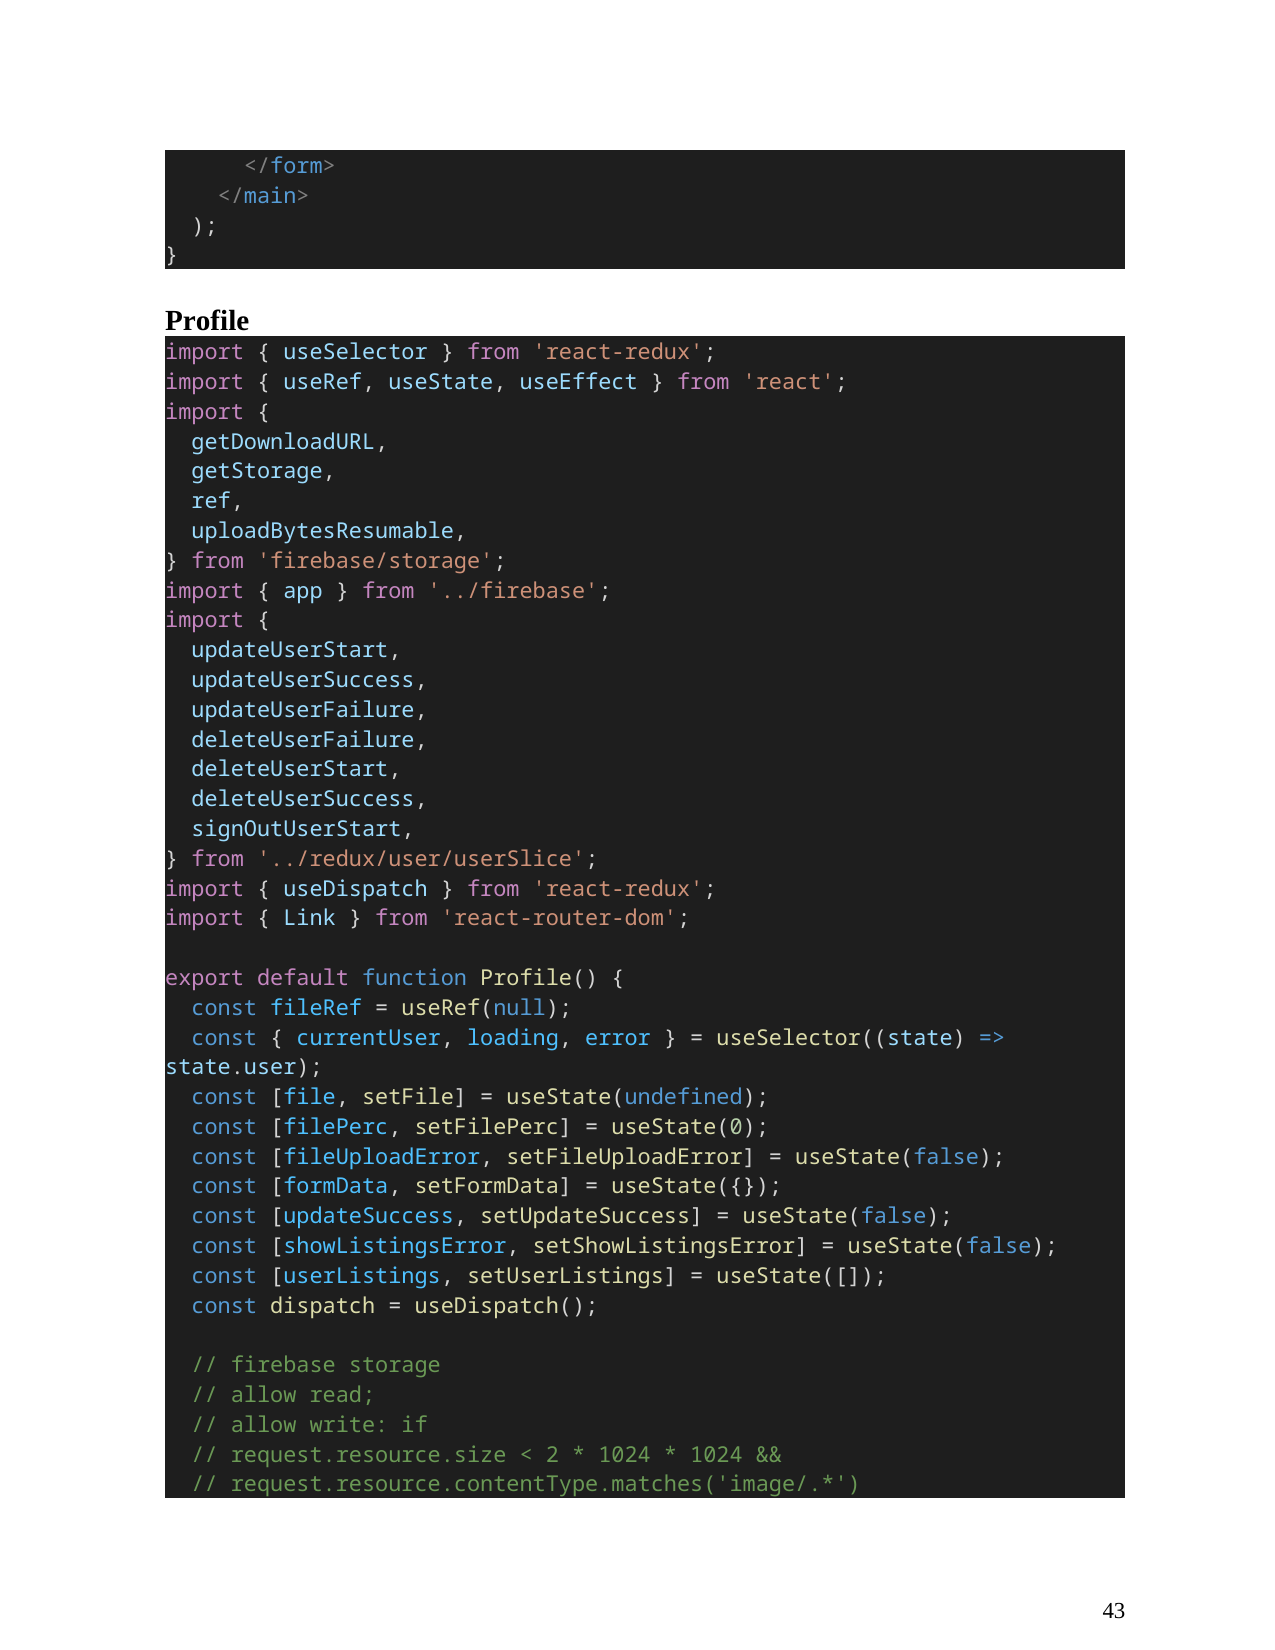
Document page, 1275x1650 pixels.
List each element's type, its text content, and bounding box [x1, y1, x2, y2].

text const [filePerc, setFilePerc] = useState(0); [165, 1111, 1125, 1141]
text const [fileUploadError, setFileUploadError] = useState(false); [165, 1141, 1125, 1170]
text updateUserStart, [165, 634, 1125, 664]
text ref, [165, 485, 1125, 515]
text export default function Profile() { [165, 962, 1125, 992]
text </main> [165, 180, 1125, 209]
text const dispatch = useDispatch(); [165, 1289, 1125, 1319]
text // firebase storage [165, 1349, 1125, 1379]
text // allow read; [165, 1379, 1125, 1409]
text const [formData, setFormData] = useState({}); [165, 1170, 1125, 1200]
text const { currentUser, loading, error } = useSelector((state) => state.user); [165, 1021, 1125, 1081]
text import { [165, 604, 1125, 634]
text // request.resource.size < 2 * 1024 * 1024 && [165, 1438, 1125, 1468]
text const fileRef = useRef(null); [165, 992, 1125, 1021]
text getStorage, [165, 455, 1125, 485]
text const [updateSuccess, setUpdateSuccess] = useState(false); [165, 1200, 1125, 1230]
text deleteUserSuccess, [165, 783, 1125, 813]
text const [userListings, setUserListings] = useState([]); [165, 1260, 1125, 1289]
text </form> [165, 150, 1125, 180]
text const [showListingsError, setShowListingsError] = useState(false); [165, 1230, 1125, 1260]
text updateUserFailure, [165, 694, 1125, 723]
text // allow write: if [165, 1409, 1125, 1438]
text getDownloadURL, [165, 426, 1125, 455]
text uploadBytesResumable, [165, 515, 1125, 545]
text // request.resource.contentType.matches('image/.*') [165, 1468, 1125, 1498]
text import { useSelector } from 'react-redux'; [165, 336, 1125, 366]
text deleteUserFailure, [165, 723, 1125, 753]
text const [file, setFile] = useState(undefined); [165, 1081, 1125, 1111]
text signOutUserStart, [165, 813, 1125, 843]
text deleteUserStart, [165, 753, 1125, 783]
text } [165, 239, 1125, 269]
text import { app } from '../firebase'; [165, 574, 1125, 604]
text } from 'firebase/storage'; [165, 545, 1125, 574]
text import { Link } from 'react-router-dom'; [165, 902, 1125, 932]
text updateUserSuccess, [165, 664, 1125, 694]
text ); [165, 209, 1125, 239]
text Profile [165, 303, 1125, 336]
text import { [165, 396, 1125, 426]
text import { useDispatch } from 'react-redux'; [165, 872, 1125, 902]
text import { useRef, useState, useEffect } from 'react'; [165, 366, 1125, 396]
text } from '../redux/user/userSlice'; [165, 843, 1125, 872]
